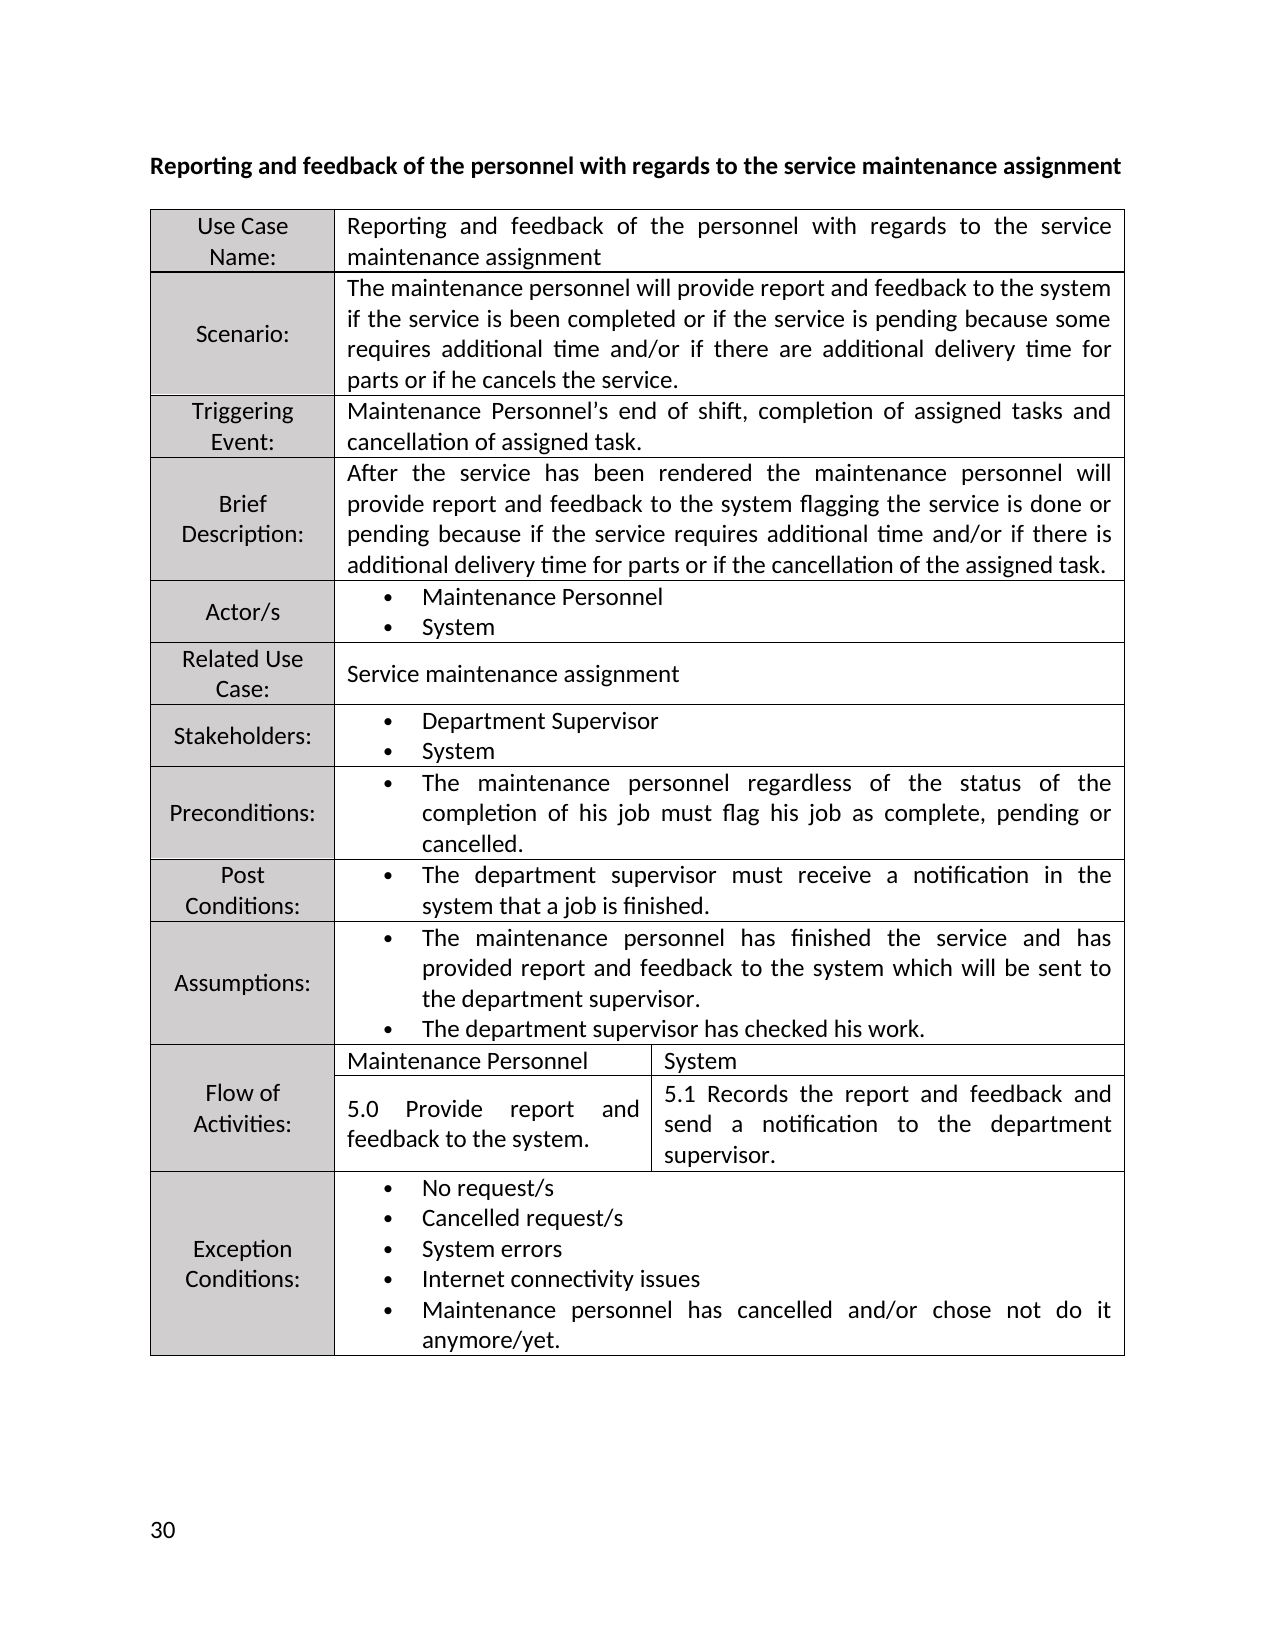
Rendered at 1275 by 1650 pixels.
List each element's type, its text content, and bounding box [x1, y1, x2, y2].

table_cell No request/s Cancelled request/s System errors Internet connectivity issues Maintenance personnel has cancelled and/or chose not do it anymore/yet. [335, 1172, 1124, 1355]
table_cell Triggering Event: [151, 396, 334, 457]
table_cell Preconditions: [151, 767, 334, 858]
table_cell The maintenance personnel has finished the service and has provided report and feedback to the system which will be sent to the department supervisor. The department supervisor has checked his work. [335, 922, 1124, 1044]
table_cell Scenario: [151, 273, 334, 394]
table_cell Service maintenance assignment [335, 643, 1124, 704]
table_cell Maintenance Personnel [335, 1045, 651, 1075]
table_cell The maintenance personnel will provide report and feedback to the system if the service is been completed or if the service is pending because some requires additional time and/or if there are additional delivery time for parts or if he cancels the service. [335, 273, 1124, 394]
table_cell 5.0 Provide report and feedback to the system. [335, 1076, 651, 1171]
table_header Reporting and feedback of the personnel with regards to the service maintenance assignment [335, 210, 1124, 271]
table_cell Post Conditions: [151, 860, 334, 921]
text Reporting and feedback of the personnel with regards to the service maintenance assignment [150, 150, 1125, 181]
table_cell The department supervisor must receive a notification in the system that a job is finished. [335, 860, 1124, 921]
table_cell 5.1 Records the report and feedback and send a notification to the department supervisor. [652, 1076, 1124, 1171]
table_cell Brief Description: [151, 458, 334, 580]
table_cell Stakeholders: [151, 705, 334, 766]
table_cell Maintenance Personnel System [335, 581, 1124, 642]
table_cell Exception Conditions: [151, 1172, 334, 1355]
table_cell Actor/s [151, 581, 334, 642]
table_cell System [652, 1045, 1124, 1075]
table_cell Assumptions: [151, 922, 334, 1044]
table_header Use Case Name: [151, 210, 334, 271]
table_cell The maintenance personnel regardless of the status of the completion of his job must flag his job as complete, pending or cancelled. [335, 767, 1124, 858]
table_cell Related Use Case: [151, 643, 334, 704]
table_cell After the service has been rendered the maintenance personnel will provide report and feedback to the system flagging the service is done or pending because if the service requires additional time and/or if there is additional delivery time for parts or if the cancellation of the assigned task. [335, 458, 1124, 580]
table_cell Department Supervisor System [335, 705, 1124, 766]
table_cell Flow of Activities: [151, 1045, 334, 1171]
table_cell Maintenance Personnel’s end of shift, completion of assigned tasks and cancellation of assigned task. [335, 396, 1124, 457]
